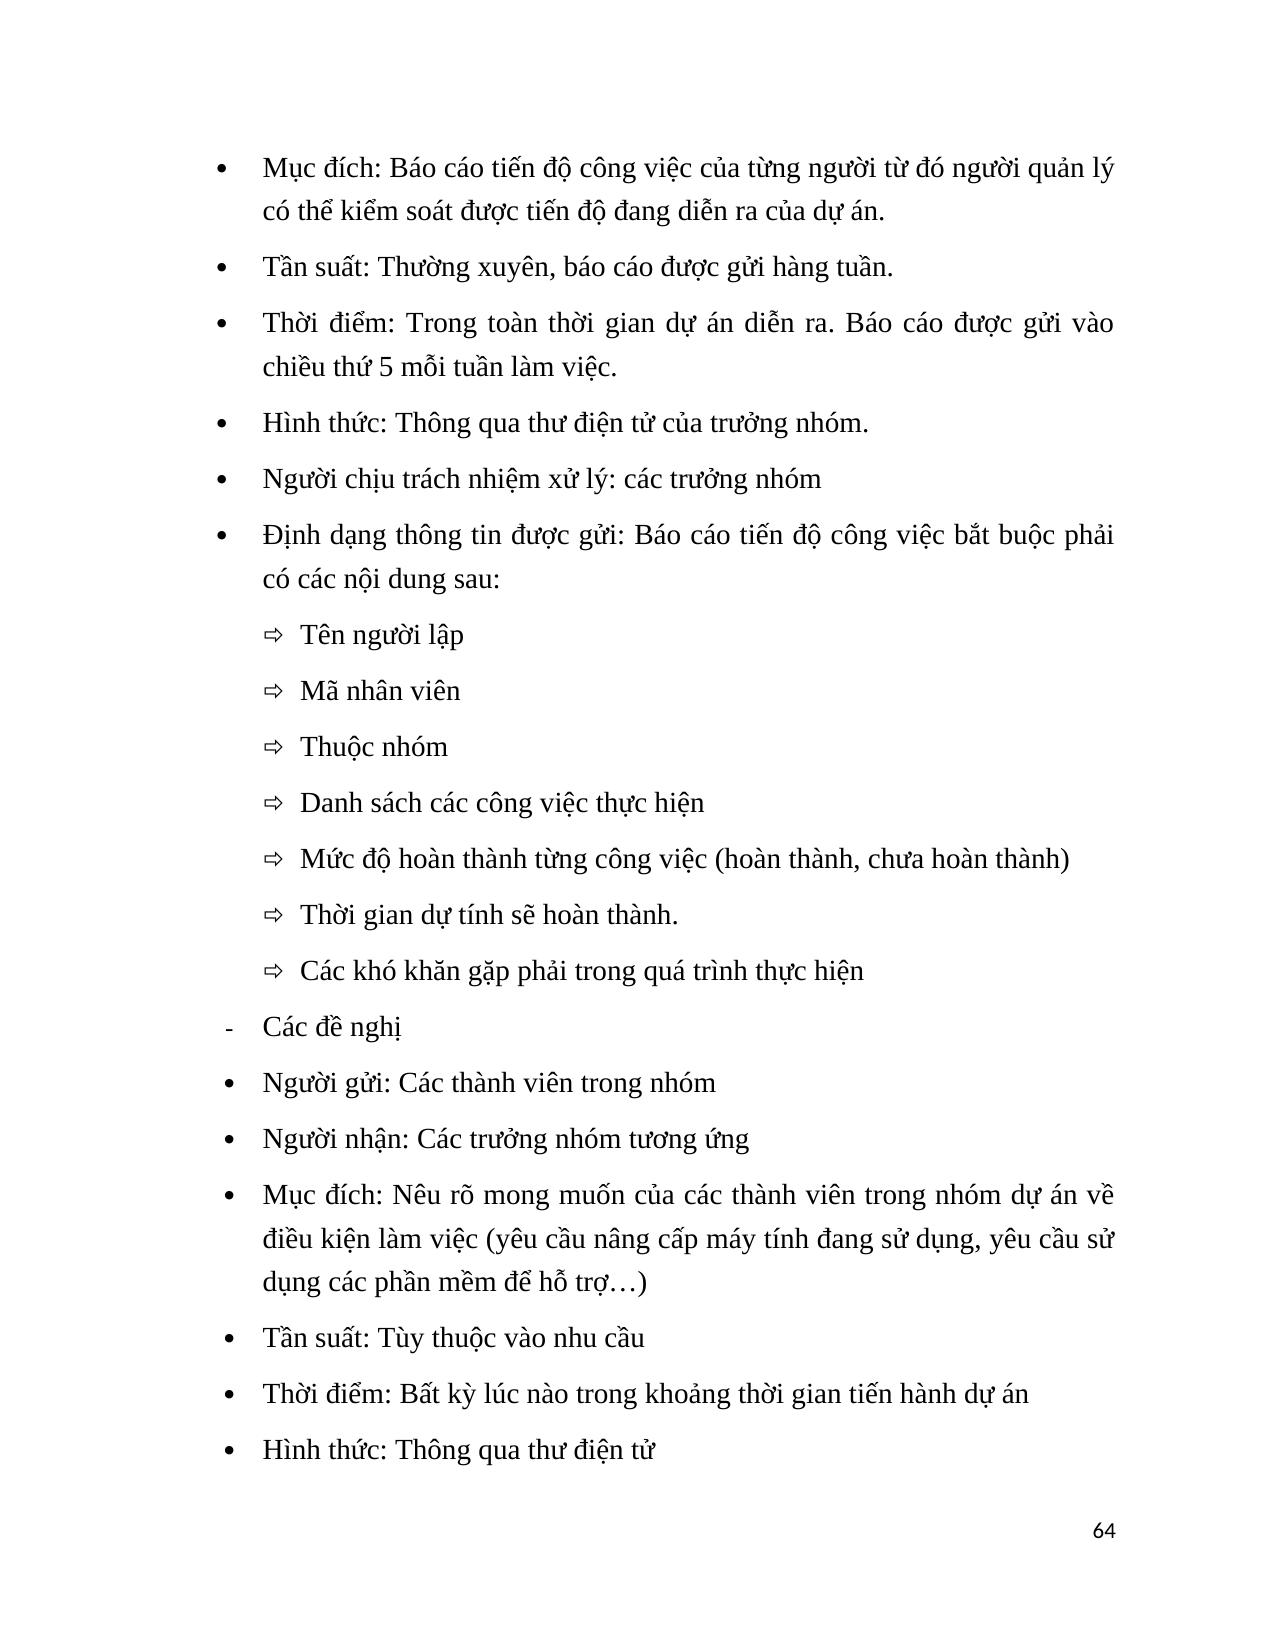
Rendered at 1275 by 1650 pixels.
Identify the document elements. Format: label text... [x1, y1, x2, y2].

list Mục đích: Nêu rõ mong muốn của các thành viên trong nhóm dự án về điều kiện làm việc (yêu cầu nâng cấp máy tính đang sử dụng, yêu cầu sử dụng các phần mềm để hỗ trợ…) [225, 1177, 1116, 1298]
list Các đề nghị [225, 1009, 1116, 1043]
list Danh sách các công việc thực hiện [262, 785, 968, 818]
list Mã nhân viên [262, 673, 968, 706]
list Định dạng thông tin được gửi: Báo cáo tiến độ công việc bắt buộc phải có các nội dung sau: [217, 517, 1116, 594]
list Các khó khăn gặp phải trong quá trình thực hiện [262, 953, 968, 987]
list Hình thức: Thông qua thư điện tử của trưởng nhóm. [217, 405, 1116, 439]
list Thời gian dự tính sẽ hoàn thành. [262, 897, 968, 931]
list Người gửi: Các thành viên trong nhóm [225, 1065, 1116, 1099]
list Tần suất: Thường xuyên, báo cáo được gửi hàng tuần. [217, 249, 1116, 283]
list Thời điểm: Trong toàn thời gian dự án diễn ra. Báo cáo được gửi vào chiều thứ 5 mỗi tuần làm việc. [217, 306, 1116, 383]
list Hình thức: Thông qua thư điện tử [225, 1432, 1116, 1466]
list Người nhận: Các trưởng nhóm tương ứng [225, 1121, 1116, 1155]
list Người chịu trách nhiệm xử lý: các trưởng nhóm [217, 461, 1116, 495]
list Thuộc nhóm [262, 729, 968, 762]
list Tên người lập [262, 617, 968, 650]
list Thời điểm: Bất kỳ lúc nào trong khoảng thời gian tiến hành dự án [225, 1376, 1116, 1410]
list Mức độ hoàn thành từng công việc (hoàn thành, chưa hoàn thành) [262, 841, 1116, 874]
list Mục đích: Báo cáo tiến độ công việc của từng người từ đó người quản lý có thể kiểm soát được tiến độ đang diễn ra của dự án. [217, 150, 1116, 227]
list Tần suất: Tùy thuộc vào nhu cầu [225, 1320, 1116, 1354]
